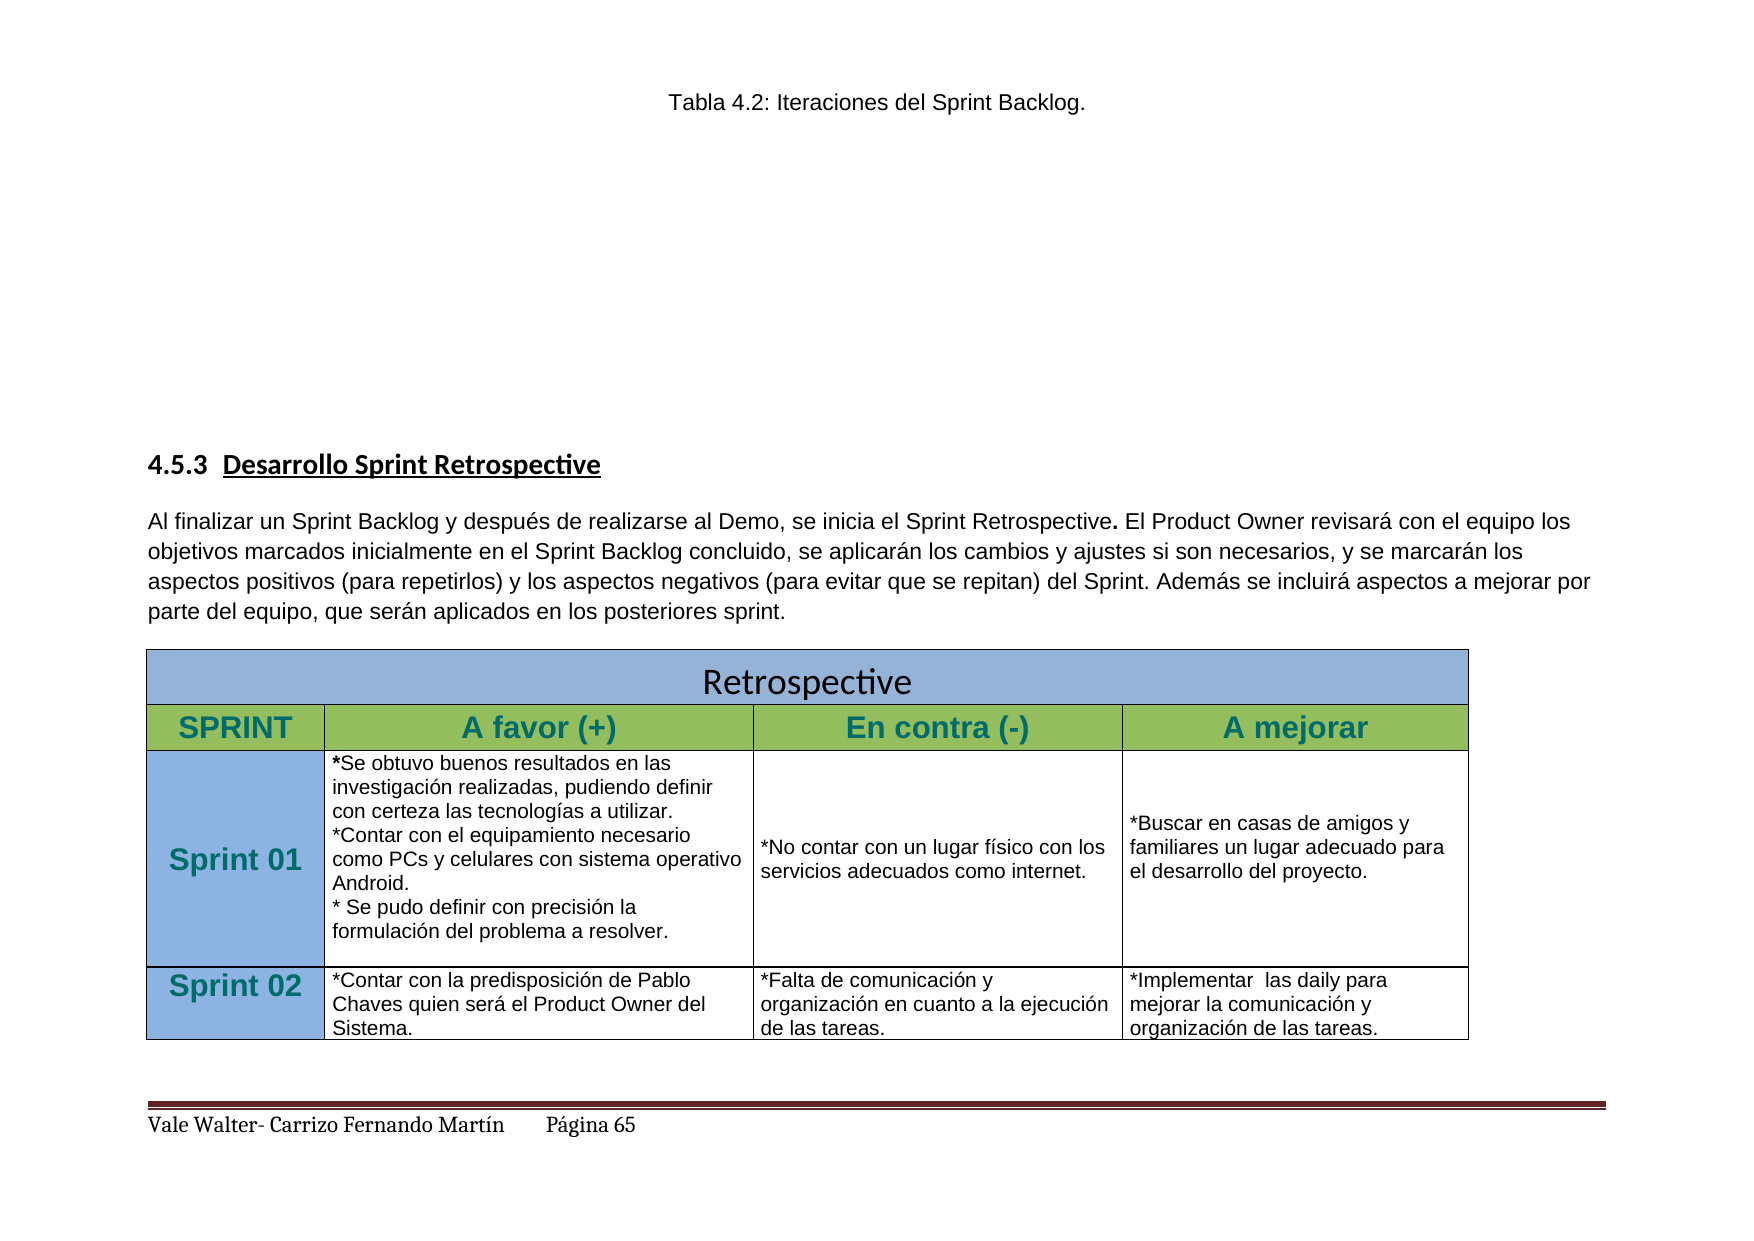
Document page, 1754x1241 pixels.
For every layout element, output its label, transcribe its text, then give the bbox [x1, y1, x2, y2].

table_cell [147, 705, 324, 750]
text Al finalizar un Sprint Backlog y después de realizarse al Demo, se inicia el Sprint Retrospective. El Product Owner revisará con el equipo los objetivos marcados inicialmente en el Sprint Backlog concluido, se aplicarán los cambios y ajustes si son necesarios, y se marcarán los aspectos positivos (para repetirlos) y los aspectos negativos (para evitar que se repitan) del Sprint. Además se incluirá aspectos a mejorar por parte del equipo, que serán aplicados en los posteriores sprint. [148, 508, 1606, 625]
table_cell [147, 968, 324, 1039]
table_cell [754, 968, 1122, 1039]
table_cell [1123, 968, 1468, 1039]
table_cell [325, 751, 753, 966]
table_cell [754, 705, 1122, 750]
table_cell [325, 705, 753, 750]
text Tabla 4.2: Iteraciones del Sprint Backlog. [148, 89, 1606, 115]
list Desarrollo Sprint Retrospective [148, 446, 1606, 482]
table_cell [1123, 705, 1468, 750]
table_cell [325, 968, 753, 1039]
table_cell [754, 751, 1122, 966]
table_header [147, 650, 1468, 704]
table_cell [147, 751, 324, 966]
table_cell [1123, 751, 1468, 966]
